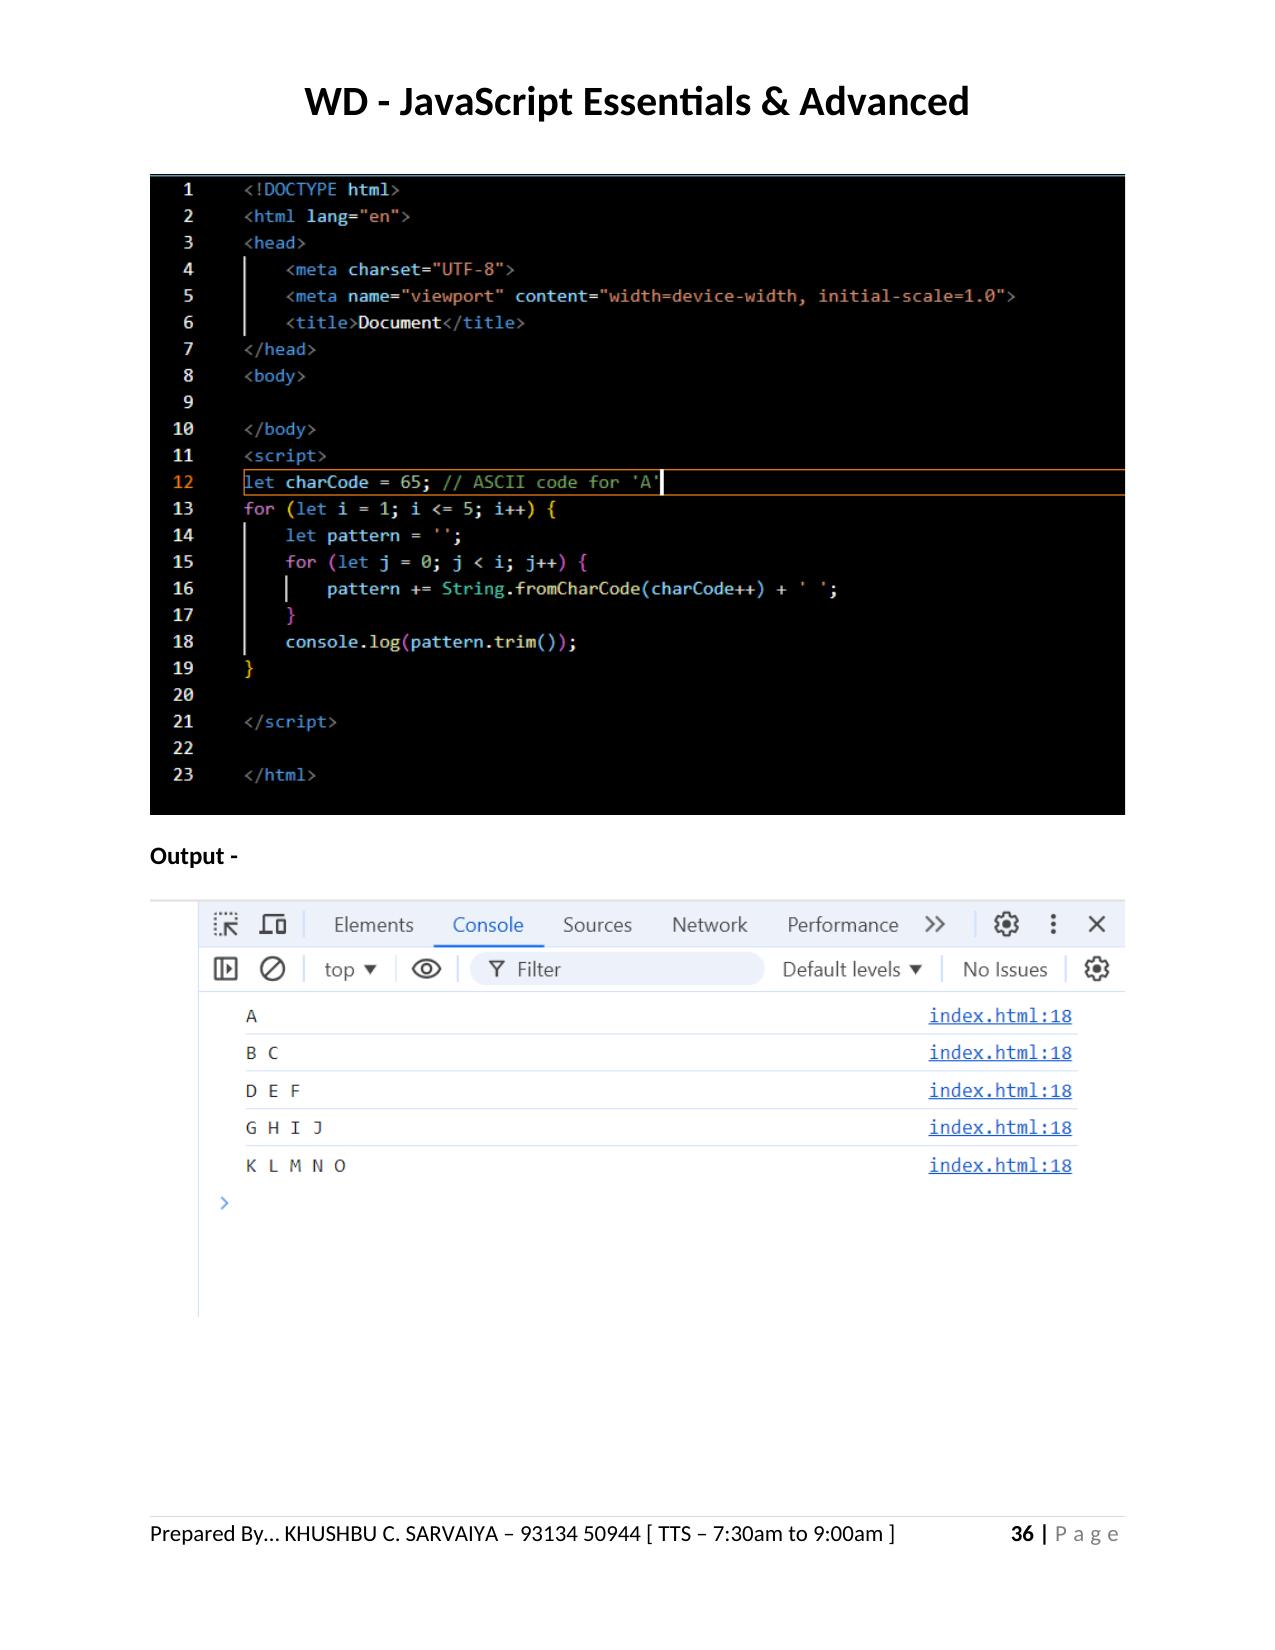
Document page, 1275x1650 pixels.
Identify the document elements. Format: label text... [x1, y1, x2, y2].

picture [150, 174, 1125, 815]
picture [150, 895, 1125, 1317]
text Output - [150, 840, 1125, 870]
